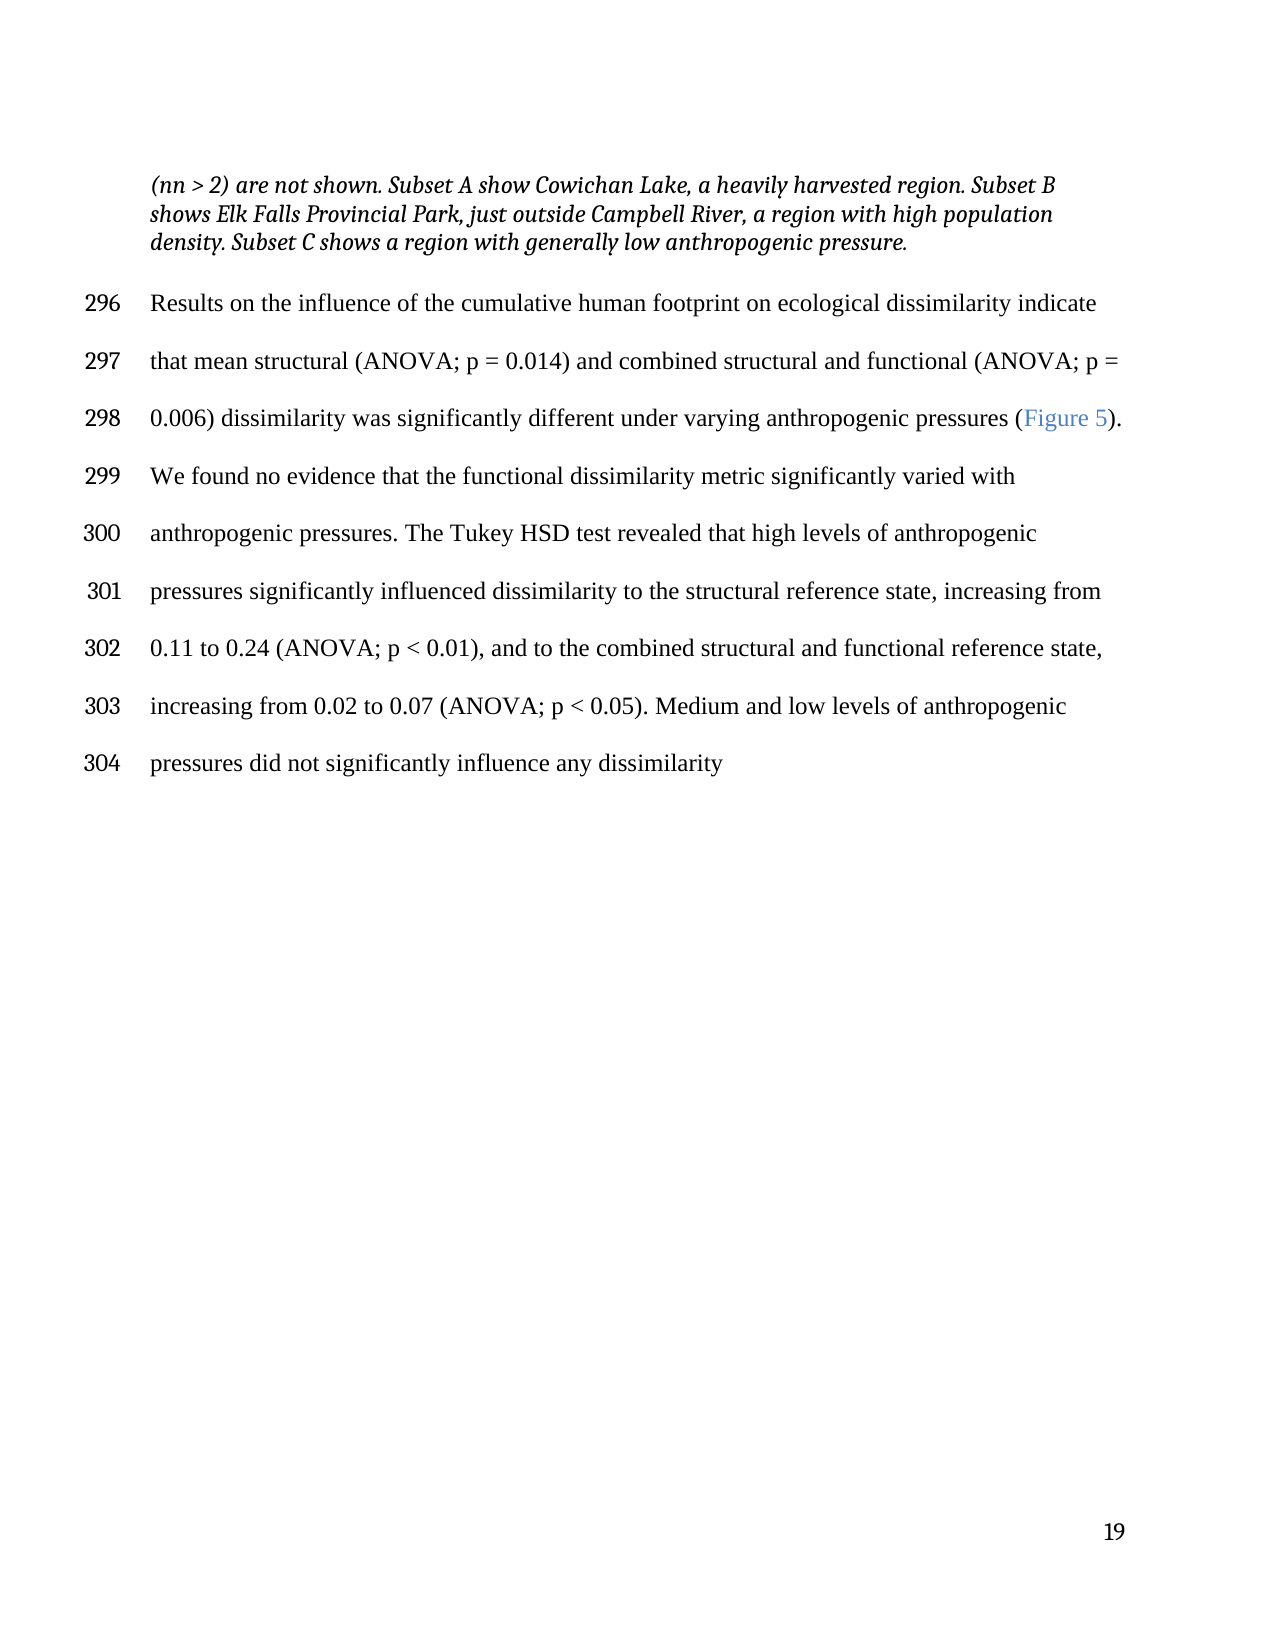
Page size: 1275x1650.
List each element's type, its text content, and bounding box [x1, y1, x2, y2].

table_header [139, 150, 1114, 269]
text Results on the influence of the cumulative human footprint on ecological dissimilarity indicate that mean structural (ANOVA; p = 0.014) and combined structural and functional (ANOVA; p = 0.006) dissimilarity was significantly different under varying anthropogenic pressures (Figure 5). We found no evidence that the functional dissimilarity metric significantly varied with anthropogenic pressures. The Tukey HSD test revealed that high levels of anthropogenic pressures significantly influenced dissimilarity to the structural reference state, increasing from 0.11 to 0.24 (ANOVA; p < 0.01), and to the combined structural and functional reference state, increasing from 0.02 to 0.07 (ANOVA; p < 0.05). Medium and low levels of anthropogenic pressures did not significantly influence any dissimilarity [150, 288, 1125, 777]
